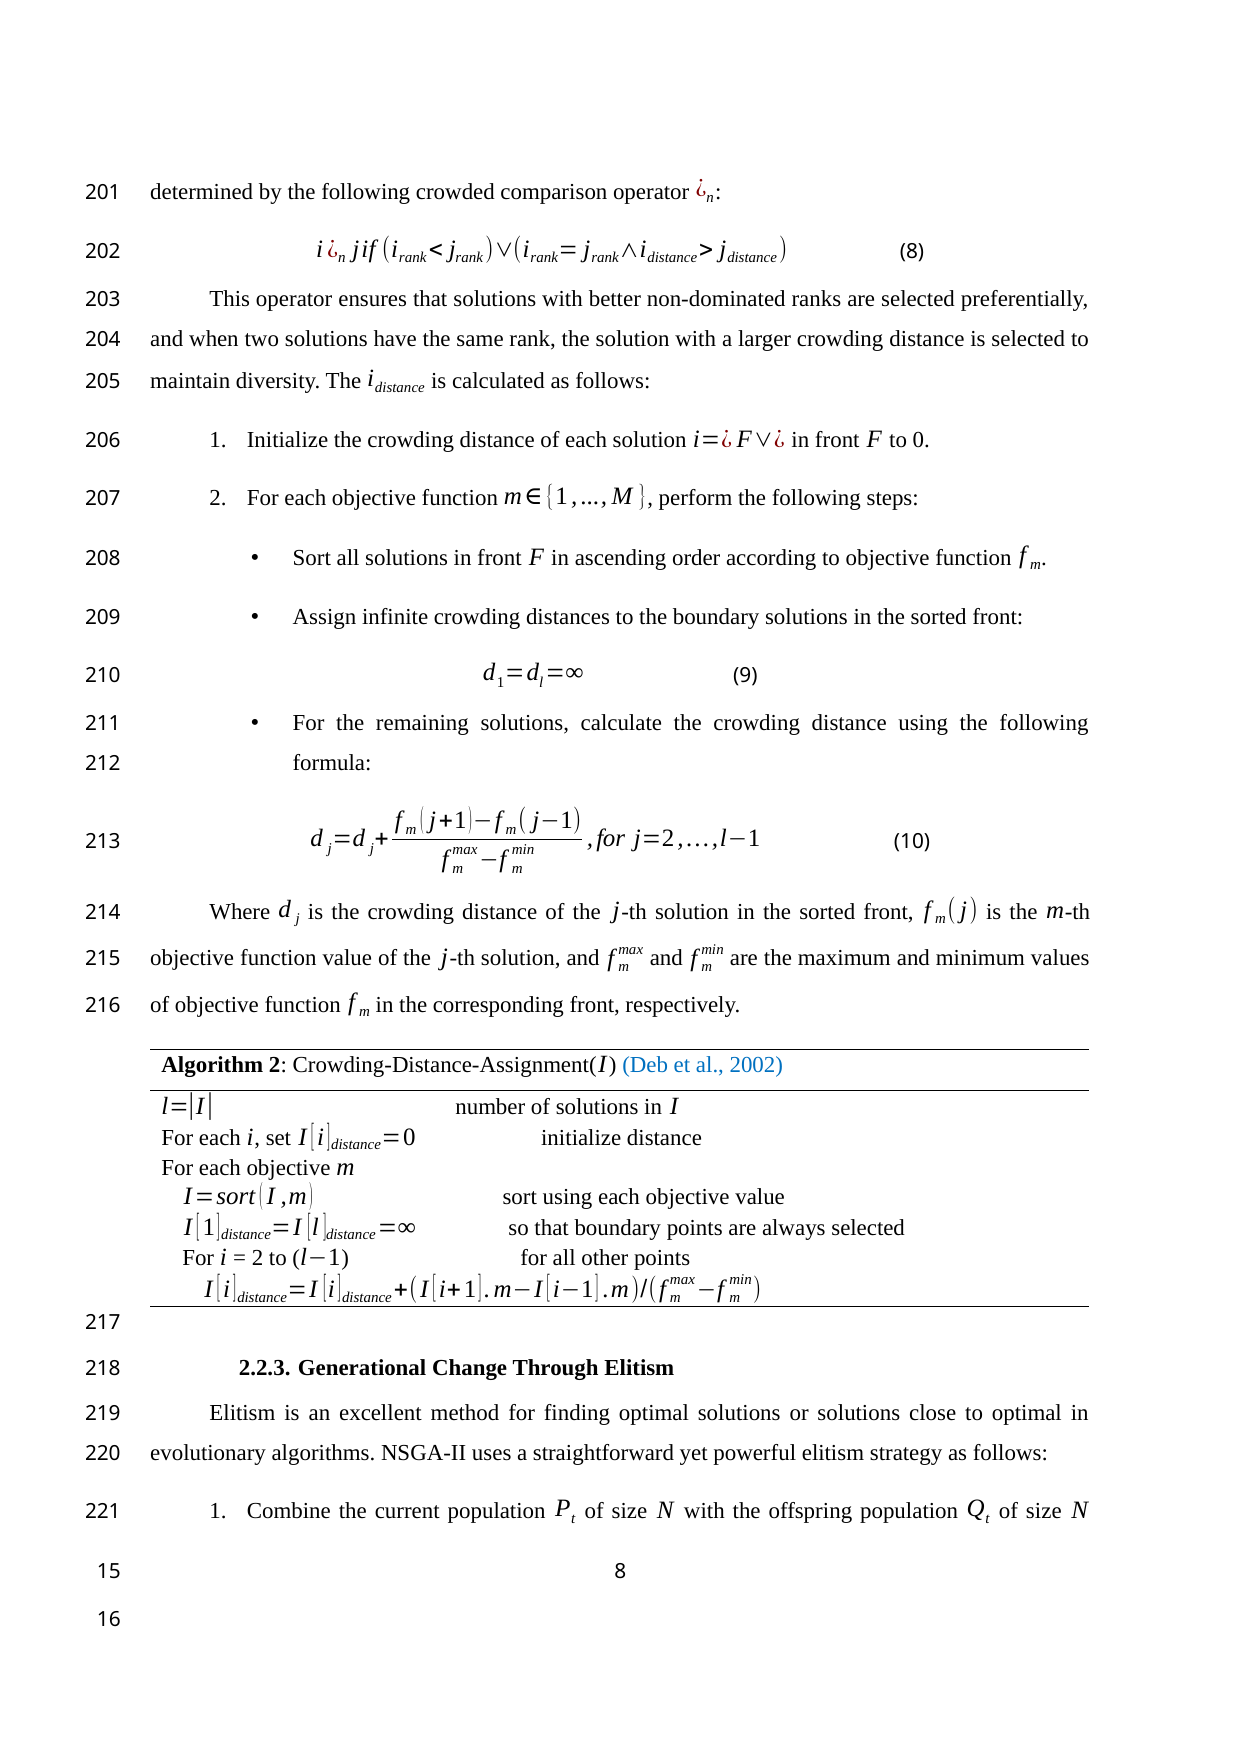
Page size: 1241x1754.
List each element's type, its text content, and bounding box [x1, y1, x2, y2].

list For the remaining solutions, calculate the crowding distance using the following formula: [251, 709, 1090, 775]
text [150, 177, 1090, 205]
list For each objective function , perform the following steps: [209, 483, 1090, 512]
list Initialize the crowding distance of each solution in front to 0. [209, 425, 1090, 453]
text (8) [150, 234, 1090, 266]
list Assign infinite crowding distances to the boundary solutions in the sorted front: [251, 603, 1090, 629]
text (9) [150, 659, 1090, 690]
list Sort all solutions in front in ascending order according to objective function . [251, 542, 1090, 573]
list Generational Change Through Elitism [239, 1354, 1090, 1381]
text (10) [150, 805, 1090, 876]
text Where is the crowding distance of the -th solution in the sorted front, is the -th objective function value of the -th solution, and and are the maximum and minimum values of objective function in the corresponding front, respectively. [150, 895, 1090, 1019]
text This operator ensures that solutions with better non-dominated ranks are selected preferentially, and when two solutions have the same rank, the solution with a larger crowding distance is selected to maintain diversity. The is calculated as follows: [150, 285, 1090, 396]
table_header Algorithm 2: Crowding-Distance-Assignment() (Deb et al., 2002) [150, 1050, 1089, 1090]
table_cell number of solutions in For each , set initialize distance For each objective sort using each objective value so that boundary points are always selected For = 2 to () for all other points [150, 1091, 1089, 1306]
text Elitism is an excellent method for finding optimal solutions or solutions close to optimal in evolutionary algorithms. NSGA-II uses a straightforward yet powerful elitism strategy as follows: [150, 1399, 1090, 1465]
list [209, 1495, 1090, 1526]
